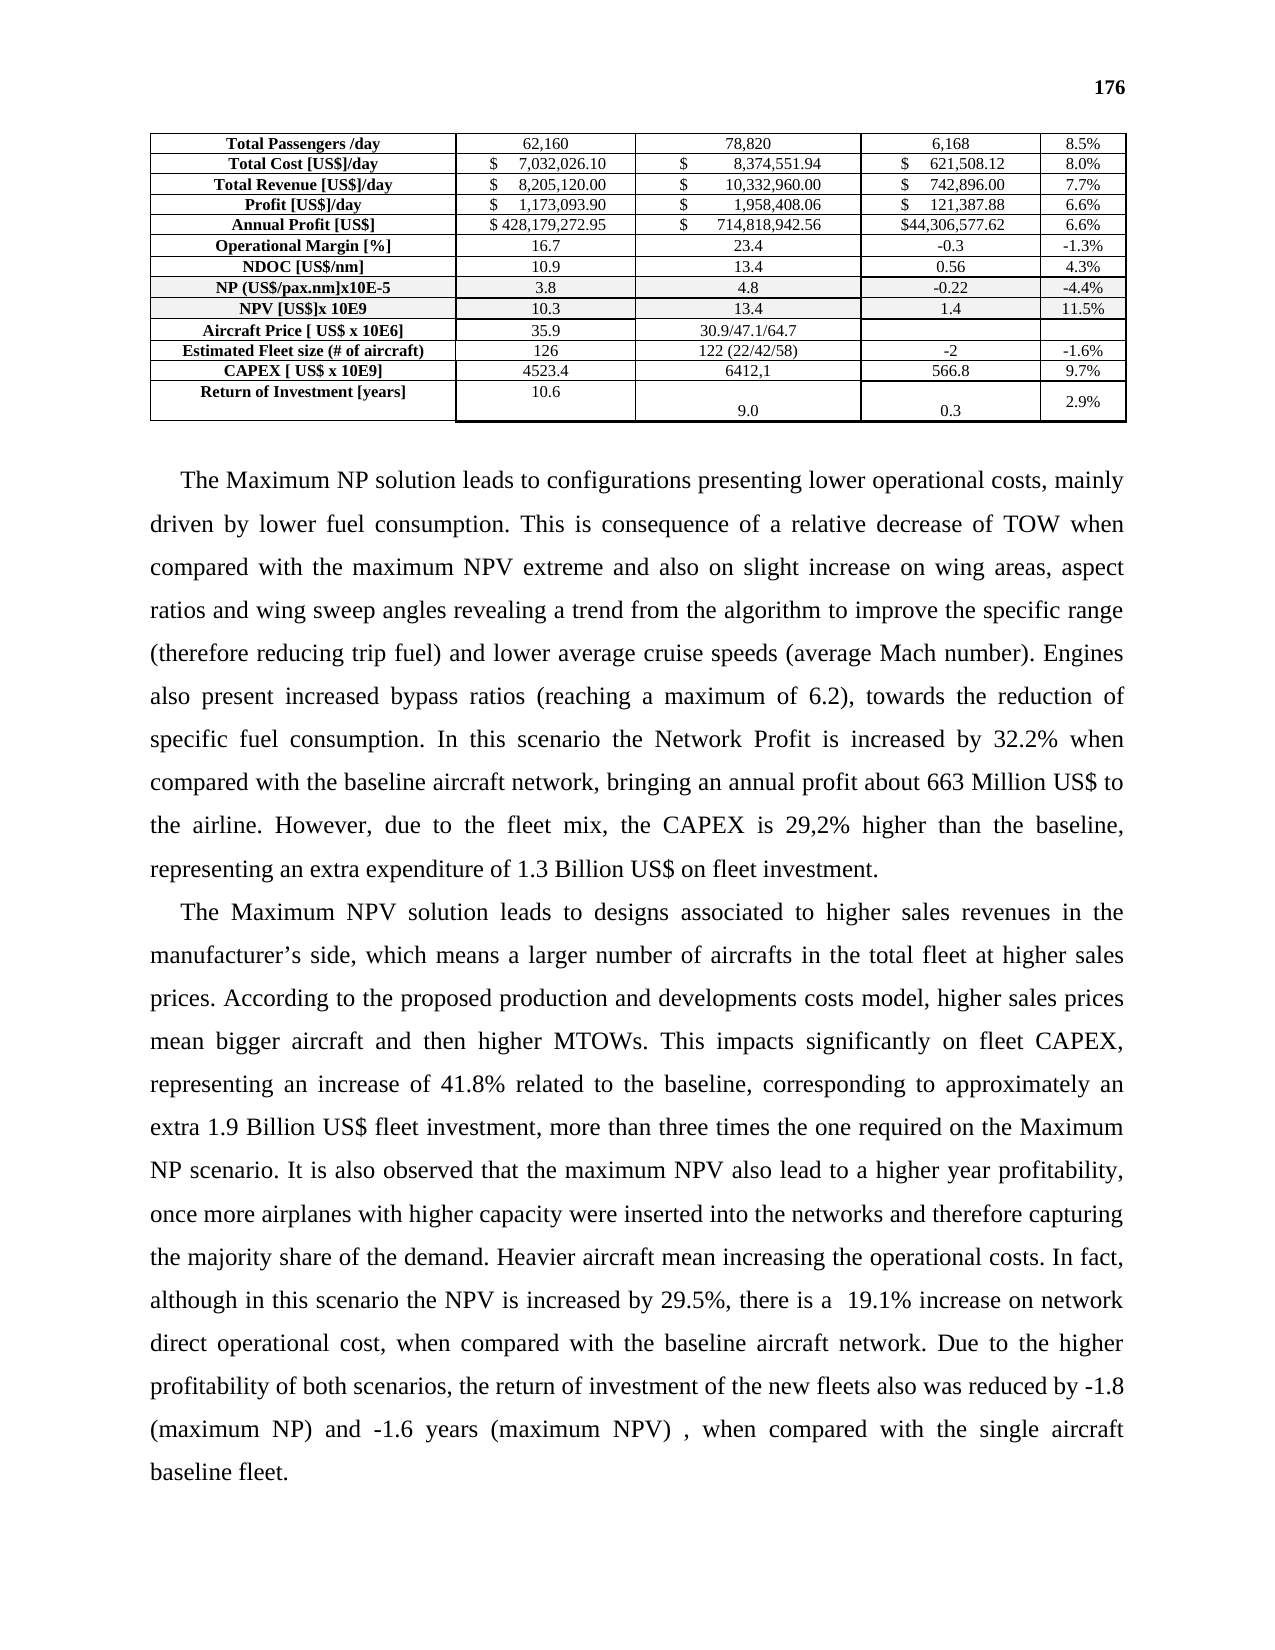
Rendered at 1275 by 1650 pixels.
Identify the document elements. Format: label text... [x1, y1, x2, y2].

text The Maximum NPV solution leads to designs associated to higher sales revenues in the manufacturer’s side, which means a larger number of aircrafts in the total fleet at higher sales prices. According to the proposed production and developments costs model, higher sales prices mean bigger aircraft and then higher MTOWs. This impacts significantly on fleet CAPEX, representing an increase of 41.8% related to the baseline, corresponding to approximately an extra 1.9 Billion US$ fleet investment, more than three times the one required on the Maximum NP scenario. It is also observed that the maximum NPV also lead to a higher year profitability, once more airplanes with higher capacity were inserted into the networks and therefore capturing the majority share of the demand. Heavier aircraft mean increasing the operational costs. In fact, although in this scenario the NPV is increased by 29.5%, there is a 19.1% increase on network direct operational cost, when compared with the baseline aircraft network. Due to the higher profitability of both scenarios, the return of investment of the new fleets also was reduced by -1.8 (maximum NP) and -1.6 years (maximum NPV) , when compared with the single aircraft baseline fleet. [150, 897, 1125, 1486]
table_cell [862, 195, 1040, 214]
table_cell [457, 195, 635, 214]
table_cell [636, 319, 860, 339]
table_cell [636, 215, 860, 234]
text The Maximum NP solution leads to configurations presenting lower operational costs, mainly driven by lower fuel consumption. This is consequence of a relative decrease of TOW when compared with the maximum NPV extreme and also on slight increase on wing areas, aspect ratios and wing sweep angles revealing a trend from the algorithm to improve the specific range (therefore reducing trip fuel) and lower average cruise speeds (average Mach number). Engines also present increased bypass ratios (reaching a maximum of 6.2), towards the reduction of specific fuel consumption. In this scenario the Network Profit is increased by 32.2% when compared with the baseline aircraft network, bringing an annual profit about 663 Million US$ to the airline. However, due to the fleet mix, the CAPEX is 29,2% higher than the baseline, representing an extra expenditure of 1.3 Billion US$ on fleet investment. [150, 466, 1125, 882]
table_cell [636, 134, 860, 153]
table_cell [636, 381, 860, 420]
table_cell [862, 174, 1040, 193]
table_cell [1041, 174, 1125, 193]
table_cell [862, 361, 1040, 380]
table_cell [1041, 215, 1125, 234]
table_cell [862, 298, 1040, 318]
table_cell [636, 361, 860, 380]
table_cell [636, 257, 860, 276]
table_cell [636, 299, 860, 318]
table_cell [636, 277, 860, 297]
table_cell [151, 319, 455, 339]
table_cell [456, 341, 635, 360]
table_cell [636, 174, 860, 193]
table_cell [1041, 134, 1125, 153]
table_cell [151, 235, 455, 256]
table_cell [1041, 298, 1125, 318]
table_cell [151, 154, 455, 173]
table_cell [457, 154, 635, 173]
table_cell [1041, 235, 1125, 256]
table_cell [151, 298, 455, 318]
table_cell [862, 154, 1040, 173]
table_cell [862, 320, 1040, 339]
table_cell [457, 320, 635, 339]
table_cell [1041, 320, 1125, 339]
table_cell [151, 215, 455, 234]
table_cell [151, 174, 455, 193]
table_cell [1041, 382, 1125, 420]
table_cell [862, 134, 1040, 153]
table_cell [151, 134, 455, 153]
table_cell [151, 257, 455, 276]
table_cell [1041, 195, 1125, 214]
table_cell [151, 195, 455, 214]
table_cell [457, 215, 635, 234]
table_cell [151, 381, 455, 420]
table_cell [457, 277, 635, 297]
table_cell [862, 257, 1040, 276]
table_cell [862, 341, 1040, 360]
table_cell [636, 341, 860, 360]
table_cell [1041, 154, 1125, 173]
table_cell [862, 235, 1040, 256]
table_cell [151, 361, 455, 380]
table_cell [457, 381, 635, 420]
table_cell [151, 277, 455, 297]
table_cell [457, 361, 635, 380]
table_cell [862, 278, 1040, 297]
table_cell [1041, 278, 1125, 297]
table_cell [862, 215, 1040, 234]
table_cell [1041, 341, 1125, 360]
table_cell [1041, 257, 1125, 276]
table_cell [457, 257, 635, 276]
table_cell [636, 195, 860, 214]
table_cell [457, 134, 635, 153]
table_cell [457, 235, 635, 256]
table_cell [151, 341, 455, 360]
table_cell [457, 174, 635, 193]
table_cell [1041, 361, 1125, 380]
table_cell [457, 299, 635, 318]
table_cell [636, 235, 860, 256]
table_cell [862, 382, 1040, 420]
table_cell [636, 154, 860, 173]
